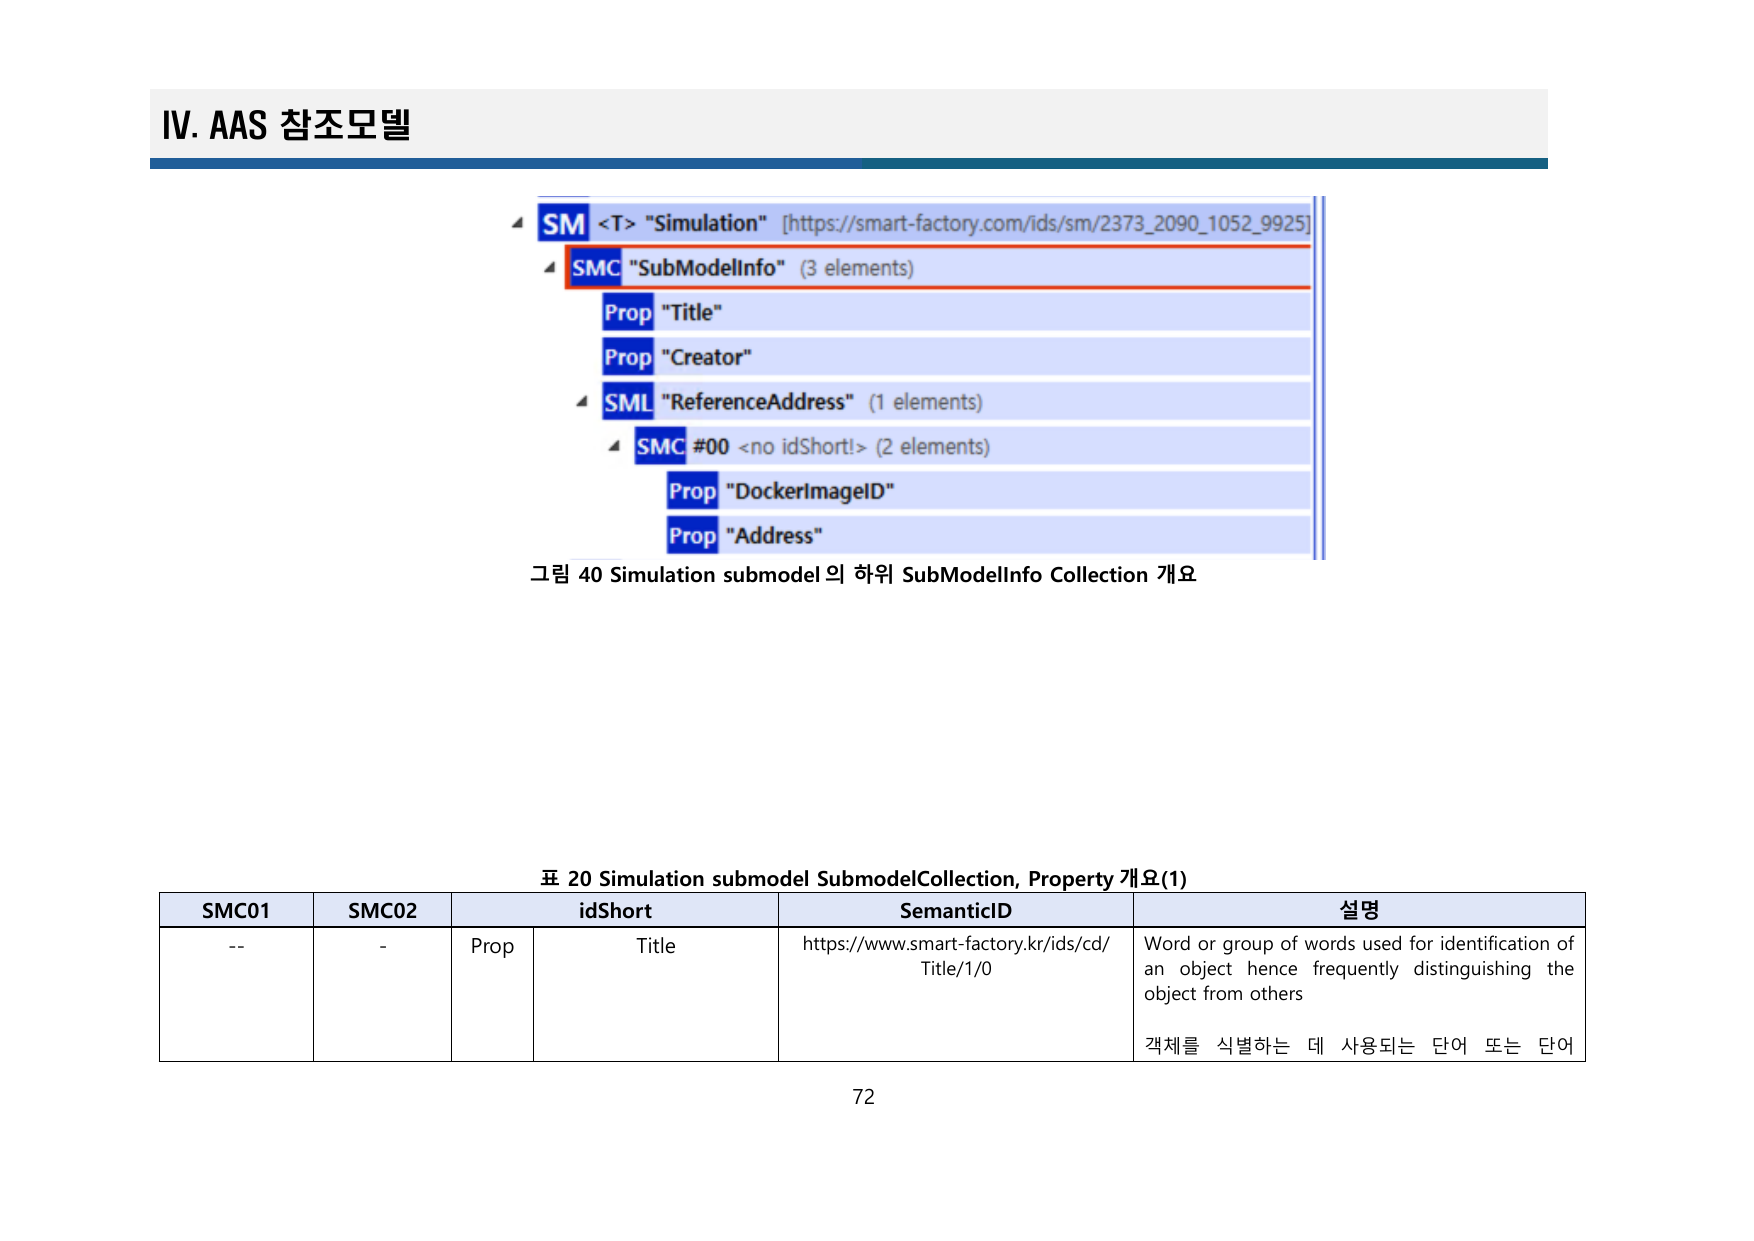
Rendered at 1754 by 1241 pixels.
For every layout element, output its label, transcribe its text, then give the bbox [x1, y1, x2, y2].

table_header SemanticID [779, 893, 1133, 926]
table_header SMC01 [160, 893, 313, 926]
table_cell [1134, 928, 1585, 1061]
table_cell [779, 928, 1133, 1061]
table_header SMC02 [314, 893, 451, 926]
table_cell Prop [452, 928, 533, 1061]
picture [400, 196, 1326, 560]
table_header 설명 [1134, 893, 1585, 926]
table_cell - [314, 928, 451, 1061]
table_cell Title [534, 928, 778, 1061]
table_cell -- [160, 928, 313, 1061]
table_header idShort [452, 893, 778, 926]
